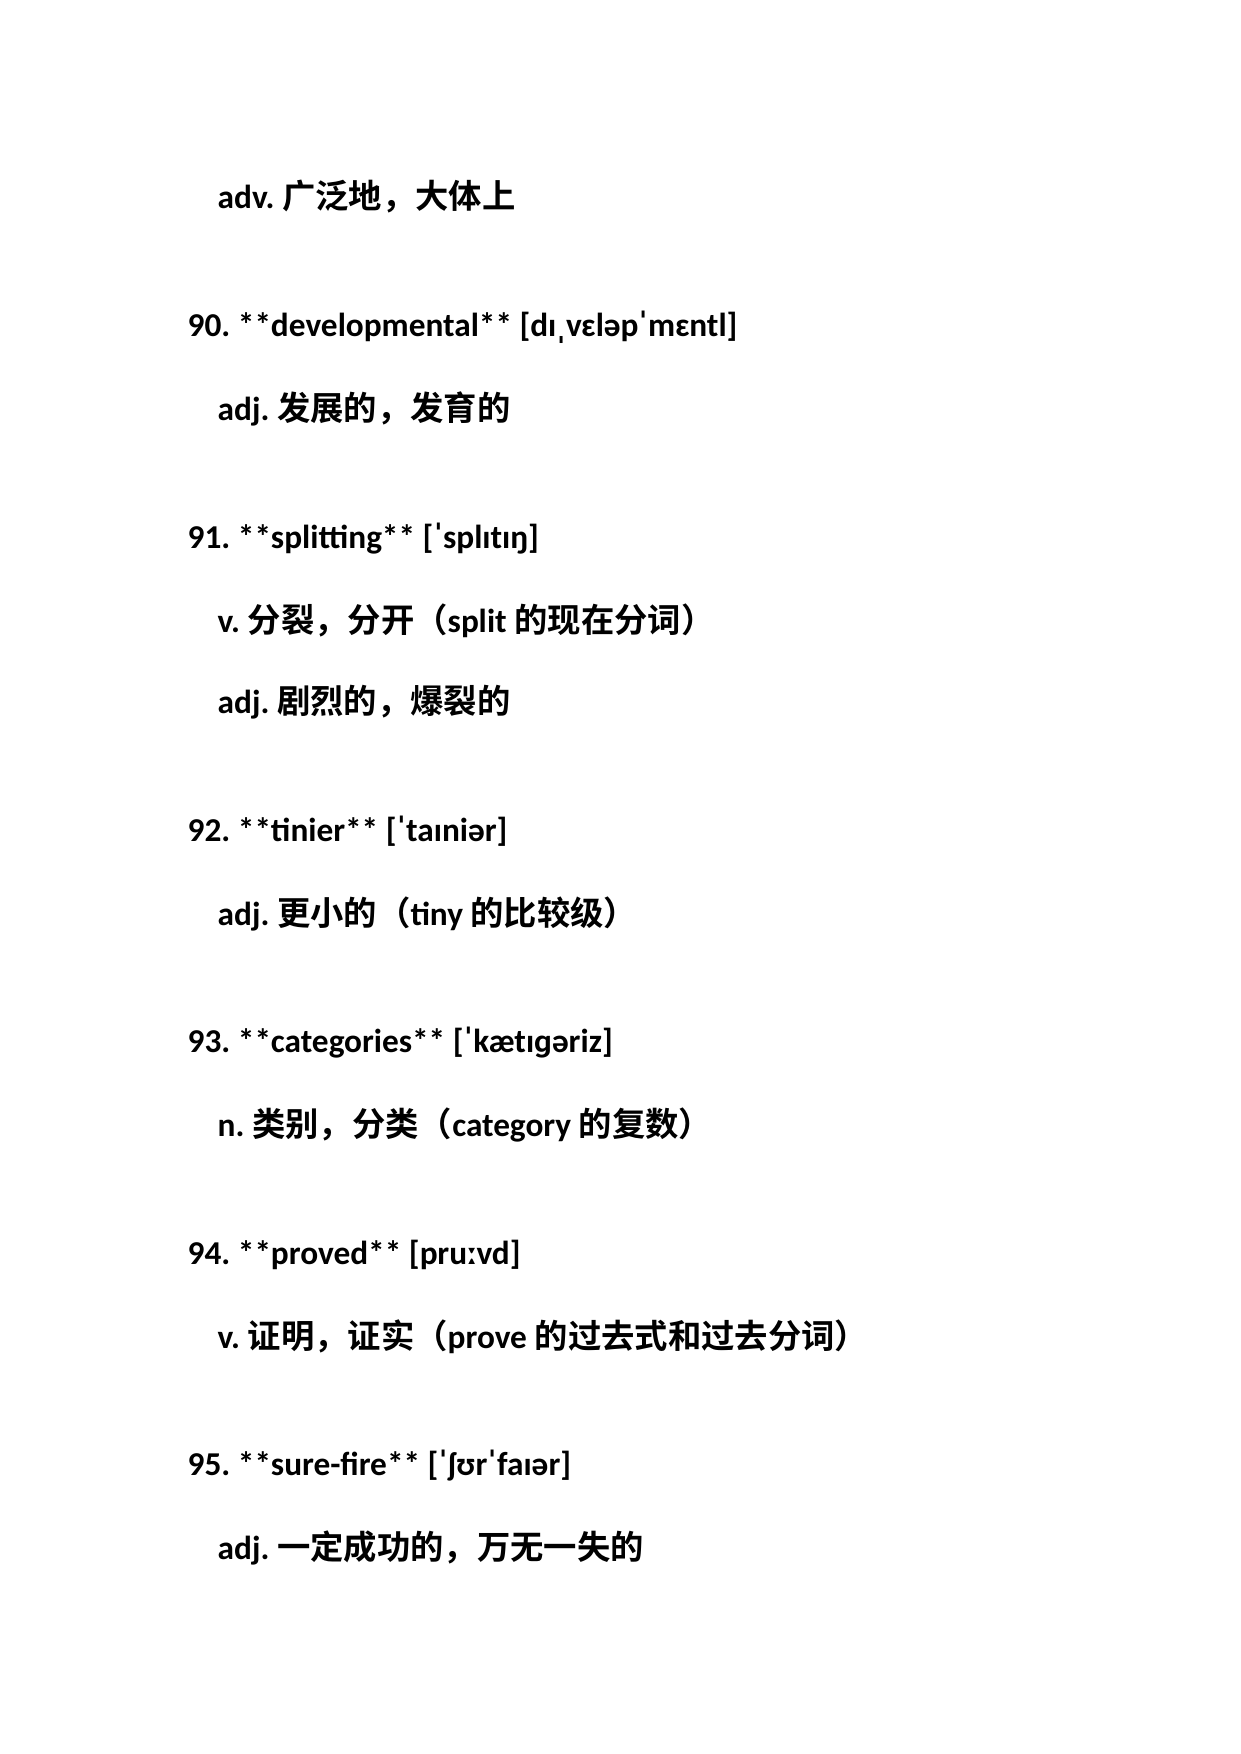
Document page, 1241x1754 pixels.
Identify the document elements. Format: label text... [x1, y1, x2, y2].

list 94. **proved** [pruːvd] [187, 1220, 1053, 1285]
list 92. **tinier** [ˈtaɪniər] [187, 797, 1053, 862]
list 93. **categories** [ˈkætɪɡəriz] [187, 1008, 1053, 1073]
list 90. **developmental** [dɪˌvɛləpˈmɛntl] [187, 292, 1053, 357]
list v. 分裂，分开（split 的现在分词） [187, 585, 1053, 650]
list n. 类别，分类（category 的复数） [187, 1089, 1053, 1154]
list 91. **splitting** [ˈsplɪtɪŋ] [187, 504, 1053, 569]
list adj. 更小的（tiny 的比较级） [187, 878, 1053, 943]
list adj. 一定成功的，万无一失的 [187, 1513, 1053, 1578]
list v. 证明，证实（prove 的过去式和过去分词） [187, 1301, 1053, 1366]
list adj. 剧烈的，爆裂的 [187, 666, 1053, 731]
list adj. 发展的，发育的 [187, 373, 1053, 438]
list 95. **sure-fire** [ˈʃʊrˈfaɪər] [187, 1431, 1053, 1496]
list adv. 广泛地，大体上 [187, 162, 1053, 227]
